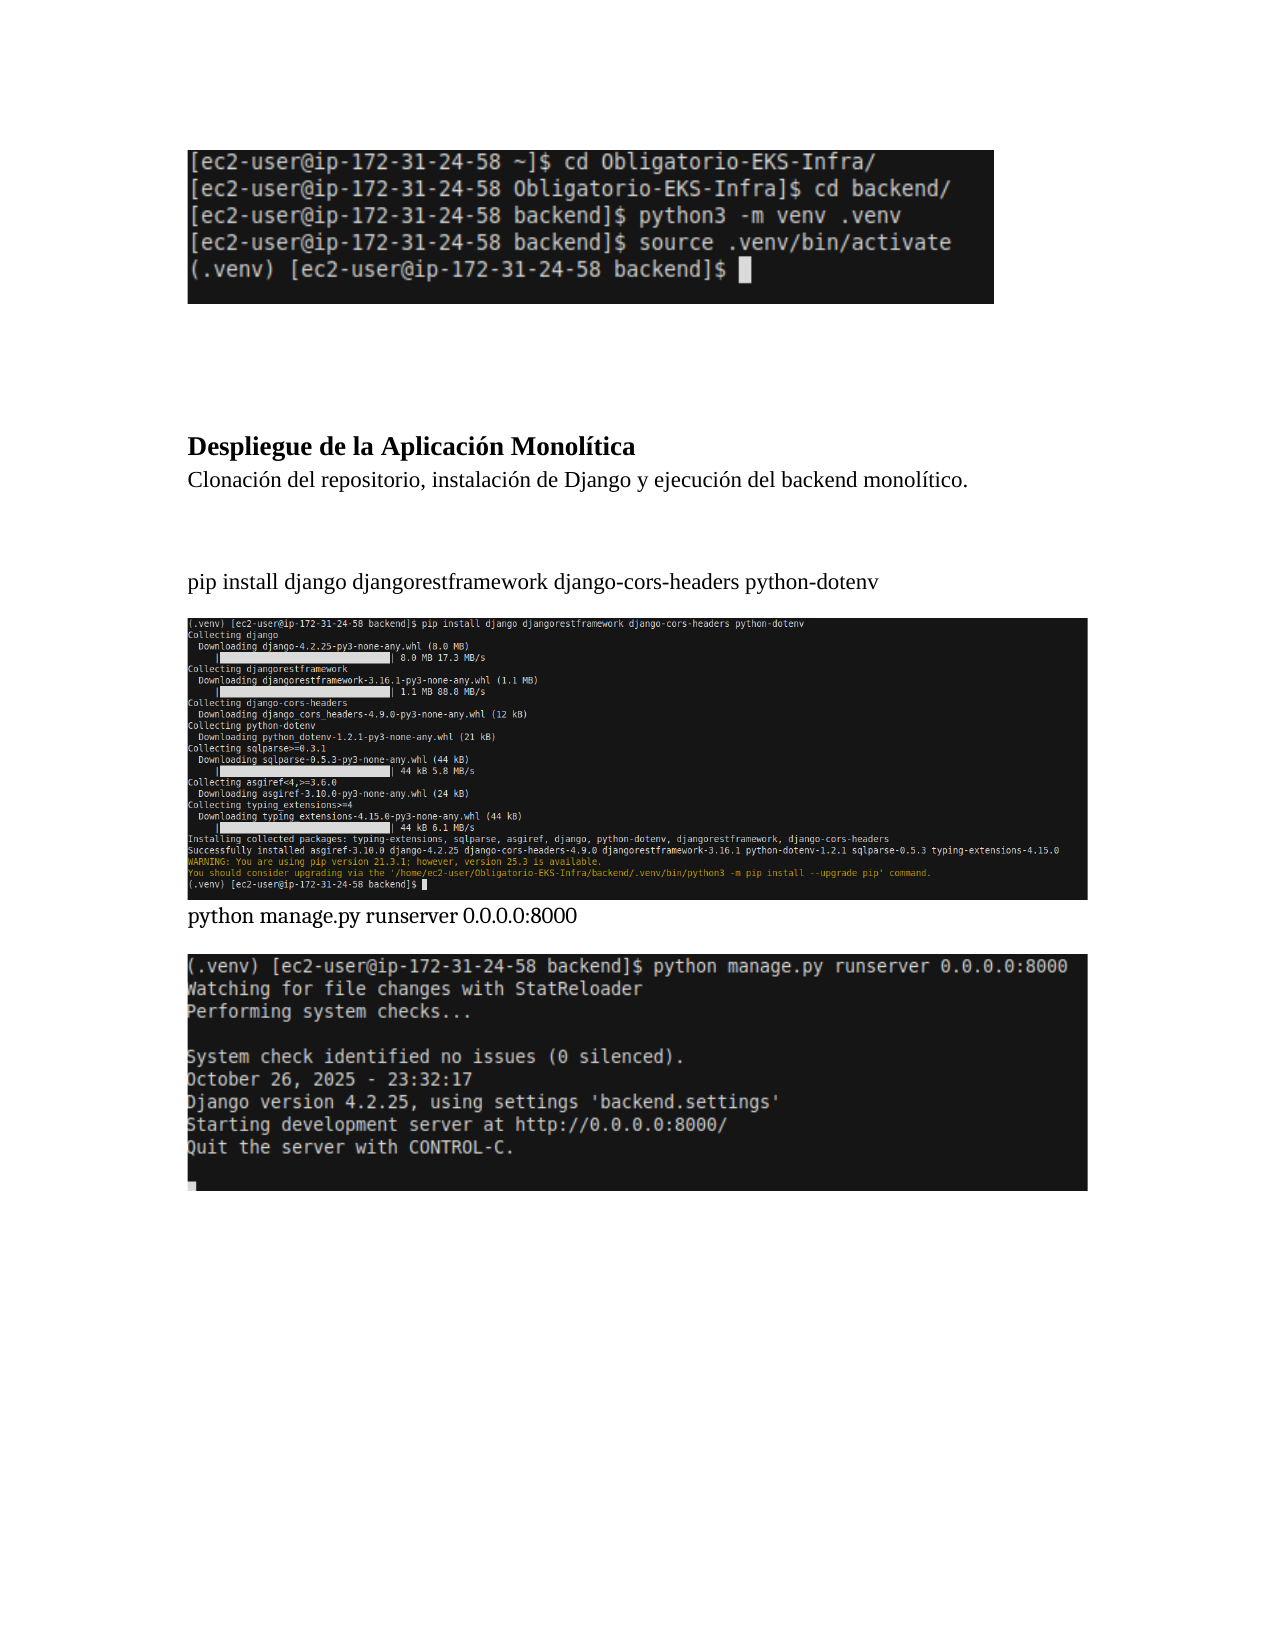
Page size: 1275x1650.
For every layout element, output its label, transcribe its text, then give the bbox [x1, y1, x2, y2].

picture [187, 954, 1088, 1191]
picture [187, 150, 994, 304]
text Clonación del repositorio, instalación de Django y ejecución del backend monolítico. [187, 466, 1087, 492]
text pip install django djangorestframework django-cors-headers python-dotenv [187, 568, 1087, 594]
subtitle Despliegue de la Aplicación Monolítica [187, 430, 1087, 461]
list python manage.py runserver 0.0.0.0:8000 [187, 903, 1087, 929]
picture [187, 618, 1088, 900]
